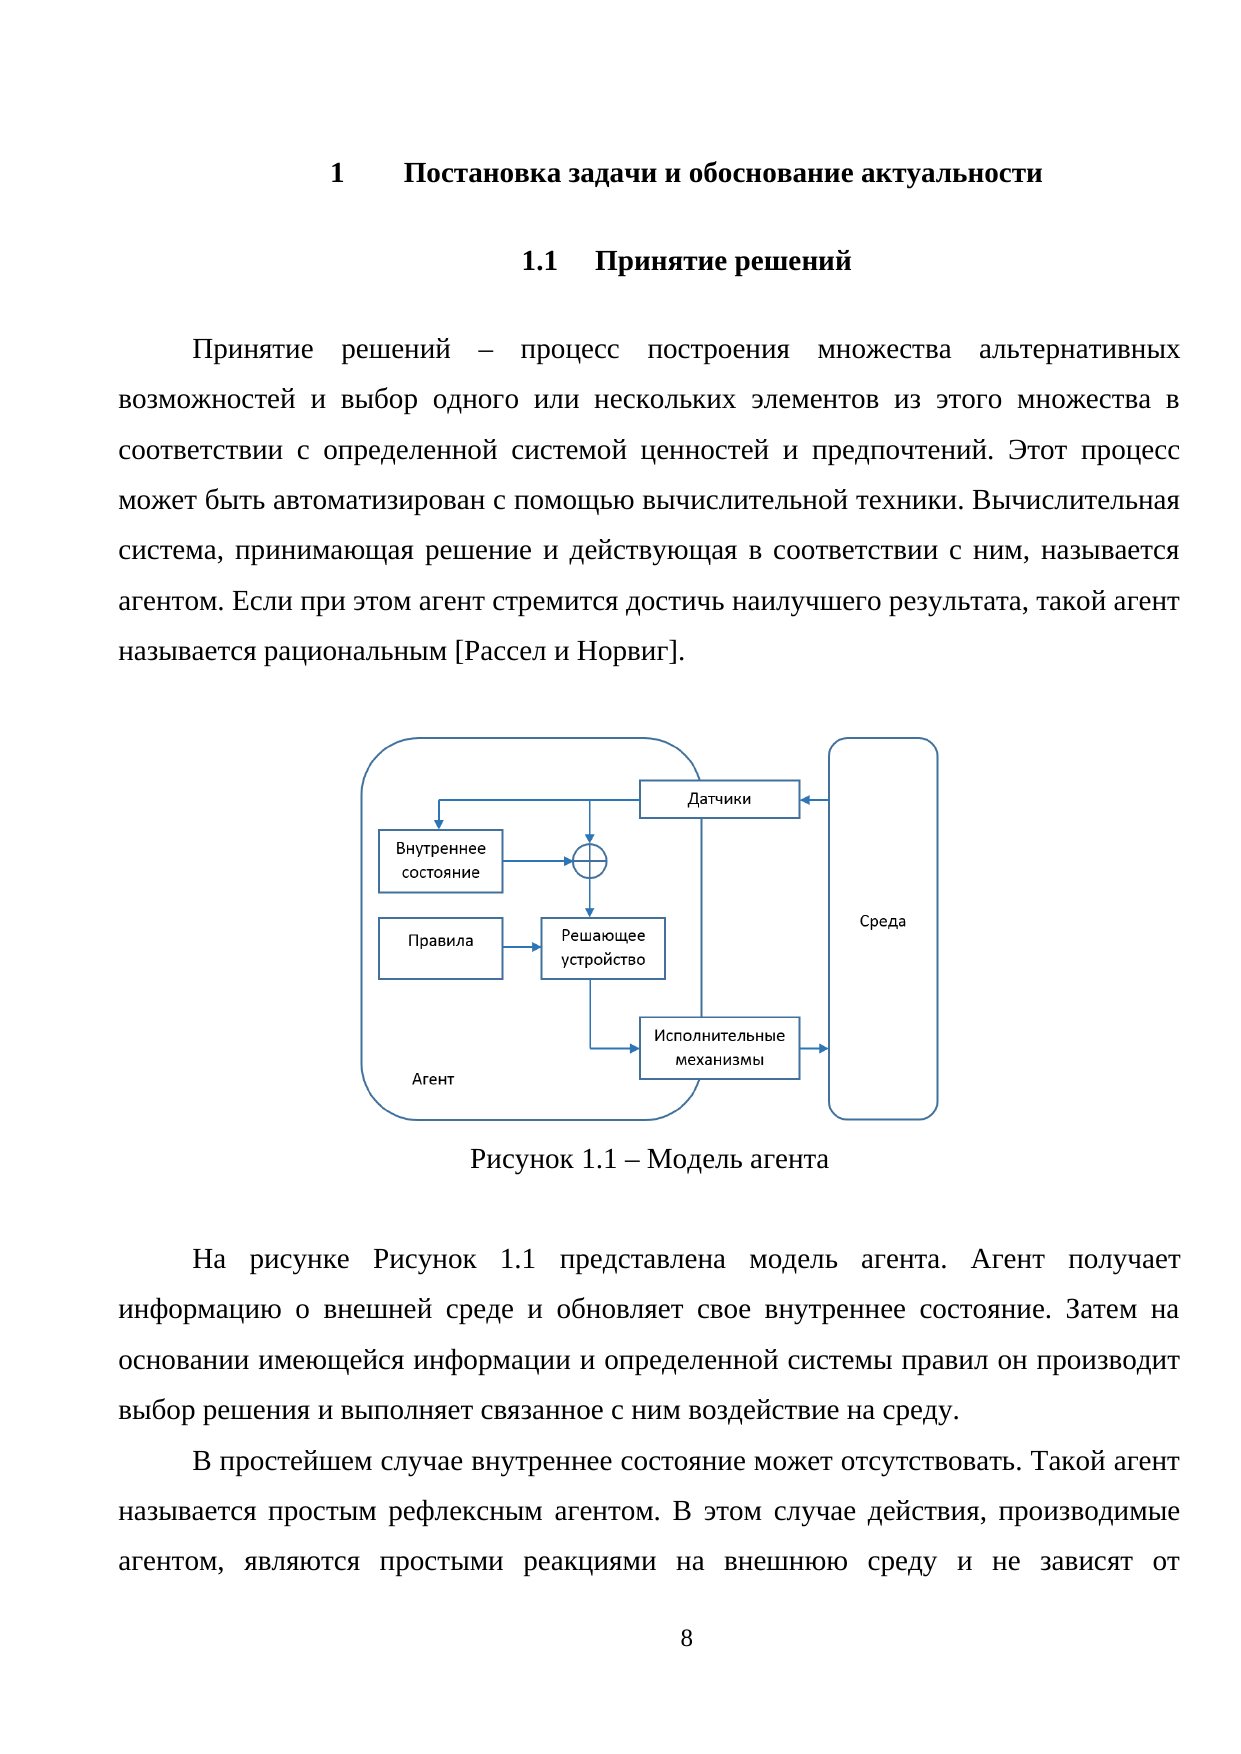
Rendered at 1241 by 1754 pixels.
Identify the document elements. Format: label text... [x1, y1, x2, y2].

text Рисунок 1.1 – Модель агента [118, 1141, 1181, 1174]
text Принятие решений – процесс построения множества альтернативных возможностей и выбор одного или нескольких элементов из этого множества в соответствии с определенной системой ценностей и предпочтений. Этот процесс может быть автоматизирован с помощью вычислительной техники. Вычислительная система, принимающая решение и действующая в соответствии с ним, называется агентом. Если при этом агент стремится достичь наилучшего результата, такой агент называется рациональным [Рассел и Норвиг]. [118, 331, 1181, 667]
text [118, 1443, 1181, 1577]
subtitle Постановка задачи и обоснование актуальности [118, 156, 1181, 189]
picture [357, 733, 942, 1124]
subtitle Принятие решений [118, 243, 1181, 277]
